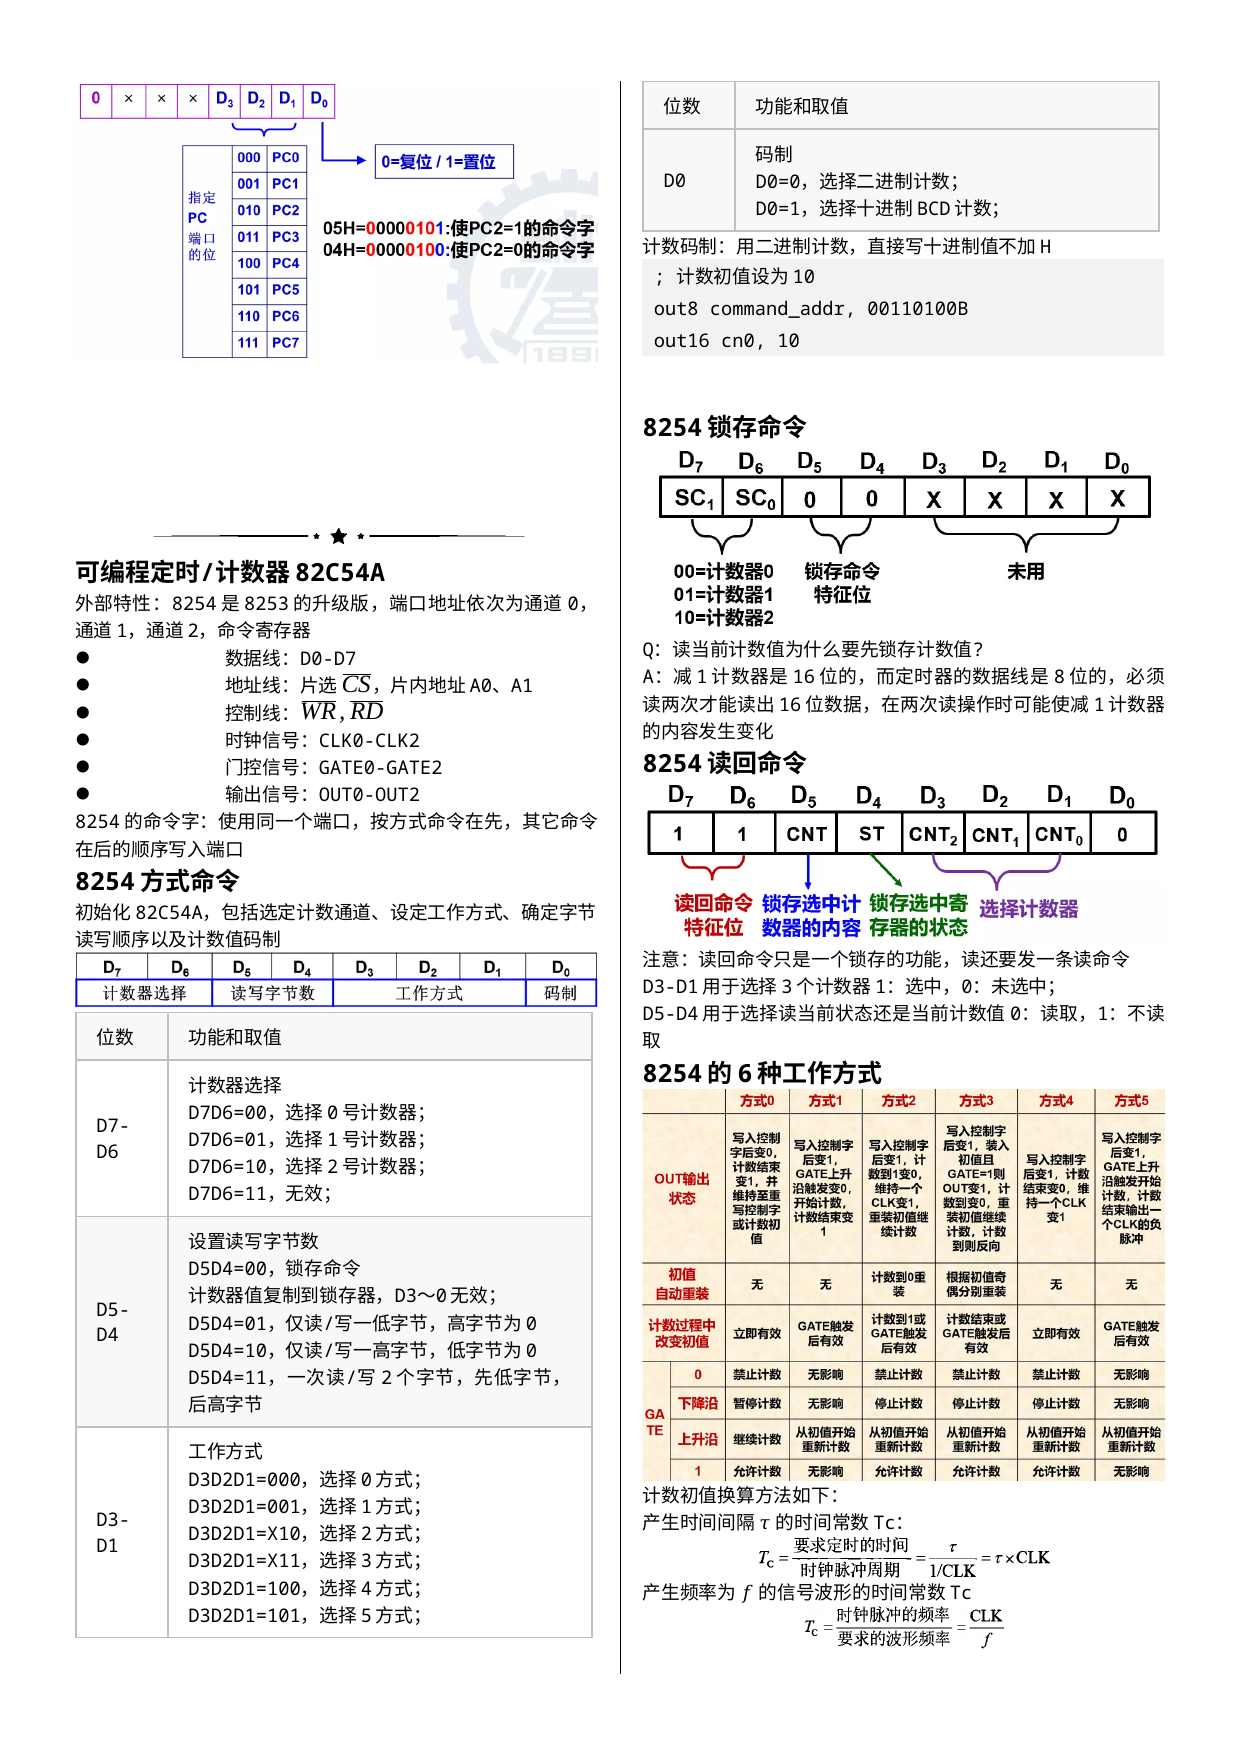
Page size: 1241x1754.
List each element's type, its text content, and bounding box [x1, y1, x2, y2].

table_header 位数 [77, 1013, 168, 1059]
table_header 功能和取值 [736, 82, 1158, 128]
list 时钟信号：CLK0-CLK2 [75, 726, 598, 753]
table_cell 计数器选择 D7D6=00，选择0号计数器； D7D6=01，选择1号计数器； D7D6=10，选择2号计数器； D7D6=11，无效； [169, 1061, 591, 1216]
table_cell 工作方式 D3D2D1=000，选择0方式； D3D2D1=001，选择1方式； D3D2D1=X10，选择2方式； D3D2D1=X11，选择3方式； D3D2D1=100，选择4方式； D3D2D1=101，选择5方式； [169, 1428, 591, 1637]
text 8254锁存命令 [642, 407, 1165, 443]
table_header 功能和取值 [169, 1013, 591, 1059]
list 数据线：D0-D7 [75, 643, 598, 670]
text D3-D1用于选择3个计数器1：选中，0：未选中； [642, 971, 1165, 999]
text 外部特性：8254是8253的升级版，端口地址依次为通道0，通道1，通道2，命令寄存器 [75, 589, 598, 643]
table_header 位数 [644, 82, 734, 128]
table_cell 设置读写字节数 D5D4=00，锁存命令 计数器值复制到锁存器，D3～0无效； D5D4=01，仅读/写一低字节，高字节为0 D5D4=10，仅读/写一高字节，低字节为0 D5D4=11，一次读/写2个字节，先低字节，后高字节 [169, 1217, 591, 1426]
picture [75, 952, 598, 1012]
list 输出信号：OUT0-OUT2 [75, 780, 598, 807]
table_cell D5-D4 [77, 1217, 167, 1426]
text D5-D4用于选择读当前状态还是当前计数值0：读取，1：不读取 [642, 999, 1165, 1053]
picture [642, 443, 1166, 636]
picture [642, 780, 1166, 945]
table_cell D0 [644, 130, 734, 230]
text 计数码制：用二进制计数，直接写十进制值不加H [642, 232, 1165, 259]
text 8254的6种工作方式 [642, 1053, 1165, 1089]
list 控制线： [75, 698, 598, 726]
text 可编程定时/计数器82C54A [75, 553, 598, 589]
text 计数初值换算方法如下： [642, 1481, 1165, 1508]
text 初始化82C54A，包括选定计数通道、设定工作方式、确定字节读写顺序以及计数值码制 [75, 898, 598, 952]
text 注意：读回命令只是一个锁存的功能，读还要发一条读命令 [642, 945, 1165, 971]
text A：减1计数器是16位的，而定时器的数据线是8位的，必须读两次才能读出16位数据，在两次读操作时可能使减1计数器的内容发生变化 [642, 662, 1165, 744]
table_header ; 计数初值设为10 out8 command_addr, 00110100B out16 cn0, 10 [642, 259, 1164, 356]
text 8254的命令字：使用同一个端口，按方式命令在先，其它命令在后的顺序写入端口 [75, 807, 598, 861]
table_cell D7-D6 [77, 1061, 167, 1216]
text 产生时间间隔 𝜏 的时间常数Tc： [642, 1508, 1165, 1535]
table_cell 码制 D0=0，选择二进制计数； D0=1，选择十进制BCD计数； [736, 130, 1158, 230]
text Q：读当前计数值为什么要先锁存计数值? [642, 636, 1165, 662]
picture [642, 1089, 1166, 1481]
text 8254方式命令 [75, 861, 598, 898]
picture [75, 80, 598, 364]
text 8254读回命令 [642, 744, 1165, 780]
table_cell D3-D1 [77, 1428, 167, 1637]
list 地址线：片选 ，片内地址A0、A1 [75, 670, 598, 698]
text 产生频率为 𝑓 的信号波形的时间常数Tc [642, 1578, 1165, 1605]
list 门控信号：GATE0-GATE2 [75, 753, 598, 780]
